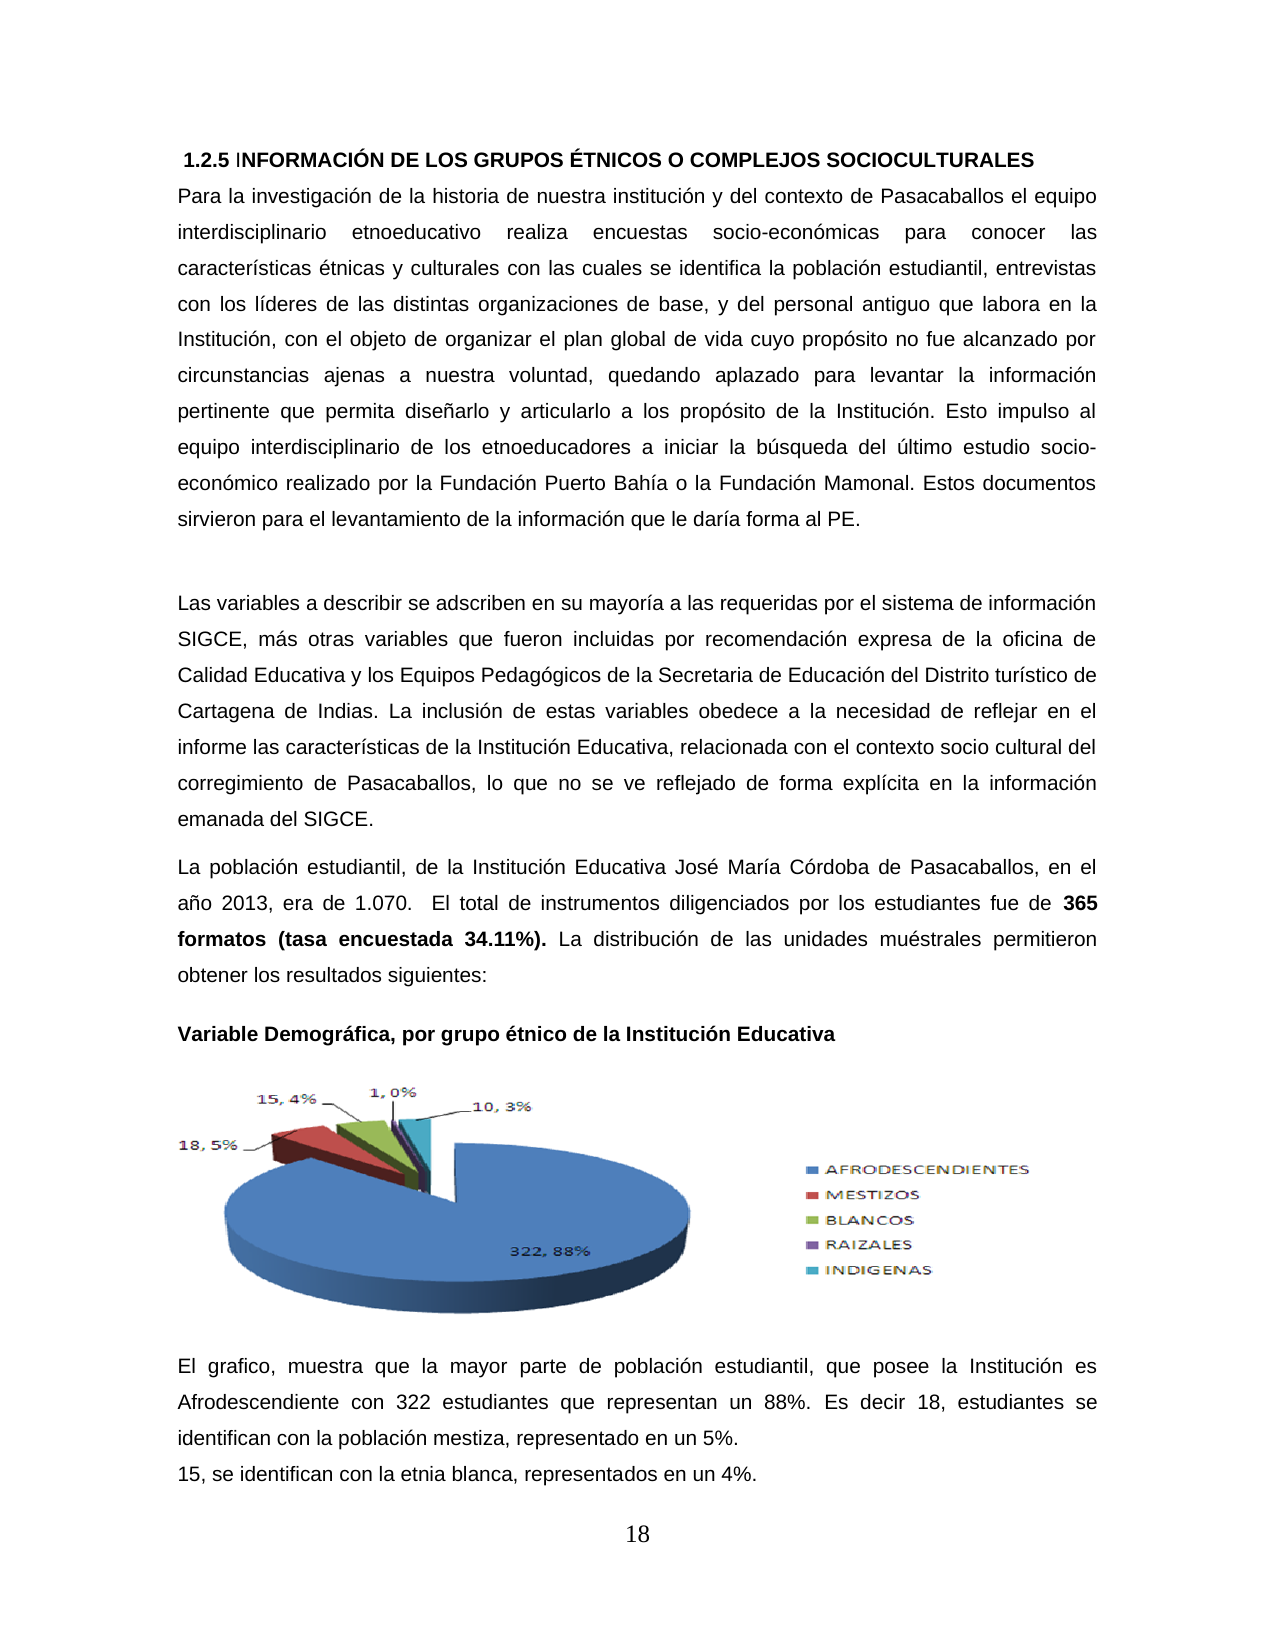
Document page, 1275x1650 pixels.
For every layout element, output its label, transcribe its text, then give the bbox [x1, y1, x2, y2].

text La población estudiantil, de la Institución Educativa José María Córdoba de Pasacaballos, en el año 2013, era de 1.070. El total de instrumentos diligenciados por los estudiantes fue de 365 formatos (tasa encuestada 34.11%). La distribución de las unidades muéstrales permitieron obtener los resultados siguientes: [177, 854, 1098, 986]
text Para la investigación de la historia de nuestra institución y del contexto de Pasacaballos el equipo interdisciplinario etnoeducativo realiza encuestas socio-económicas para conocer las características étnicas y culturales con las cuales se identifica la población estudiantil, entrevistas con los líderes de las distintas organizaciones de base, y del personal antiguo que labora en la Institución, con el objeto de organizar el plan global de vida cuyo propósito no fue alcanzado por circunstancias ajenas a nuestra voluntad, quedando aplazado para levantar la información pertinente que permita diseñarlo y articularlo a los propósito de la Institución. Esto impulso al equipo interdisciplinario de los etnoeducadores a iniciar la búsqueda del último estudio socio-económico realizado por la Fundación Puerto Bahía o la Fundación Mamonal. Estos documentos sirvieron para el levantamiento de la información que le daría forma al PE. [177, 183, 1098, 531]
text El grafico, muestra que la mayor parte de población estudiantil, que posee la Institución es Afrodescendiente con 322 estudiantes que representan un 88%. Es decir 18, estudiantes se identifican con la población mestiza, representado en un 5%. [177, 1354, 1098, 1450]
text Variable Demográfica, por grupo étnico de la Institución Educativa [177, 1022, 1098, 1046]
text Las variables a describir se adscriben en su mayoría a las requeridas por el sistema de información SIGCE, más otras variables que fueron incluidas por recomendación expresa de la oficina de Calidad Educativa y los Equipos Pedagógicos de la Secretaria de Educación del Distrito turístico de Cartagena de Indias. La inclusión de estas variables obedece a la necesidad de reflejar en el informe las características de la Institución Educativa, relacionada con el contexto socio cultural del corregimiento de Pasacaballos, lo que no se ve reflejado de forma explícita en la información emanada del SIGCE. [177, 591, 1098, 831]
text 1.2.5 INFORMACIÓN DE LOS GRUPOS ÉTNICOS O COMPLEJOS SOCIOCULTURALES [177, 148, 1098, 172]
picture [177, 1070, 1044, 1318]
text 15, se identifican con la etnia blanca, representados en un 4%. [177, 1462, 1098, 1486]
